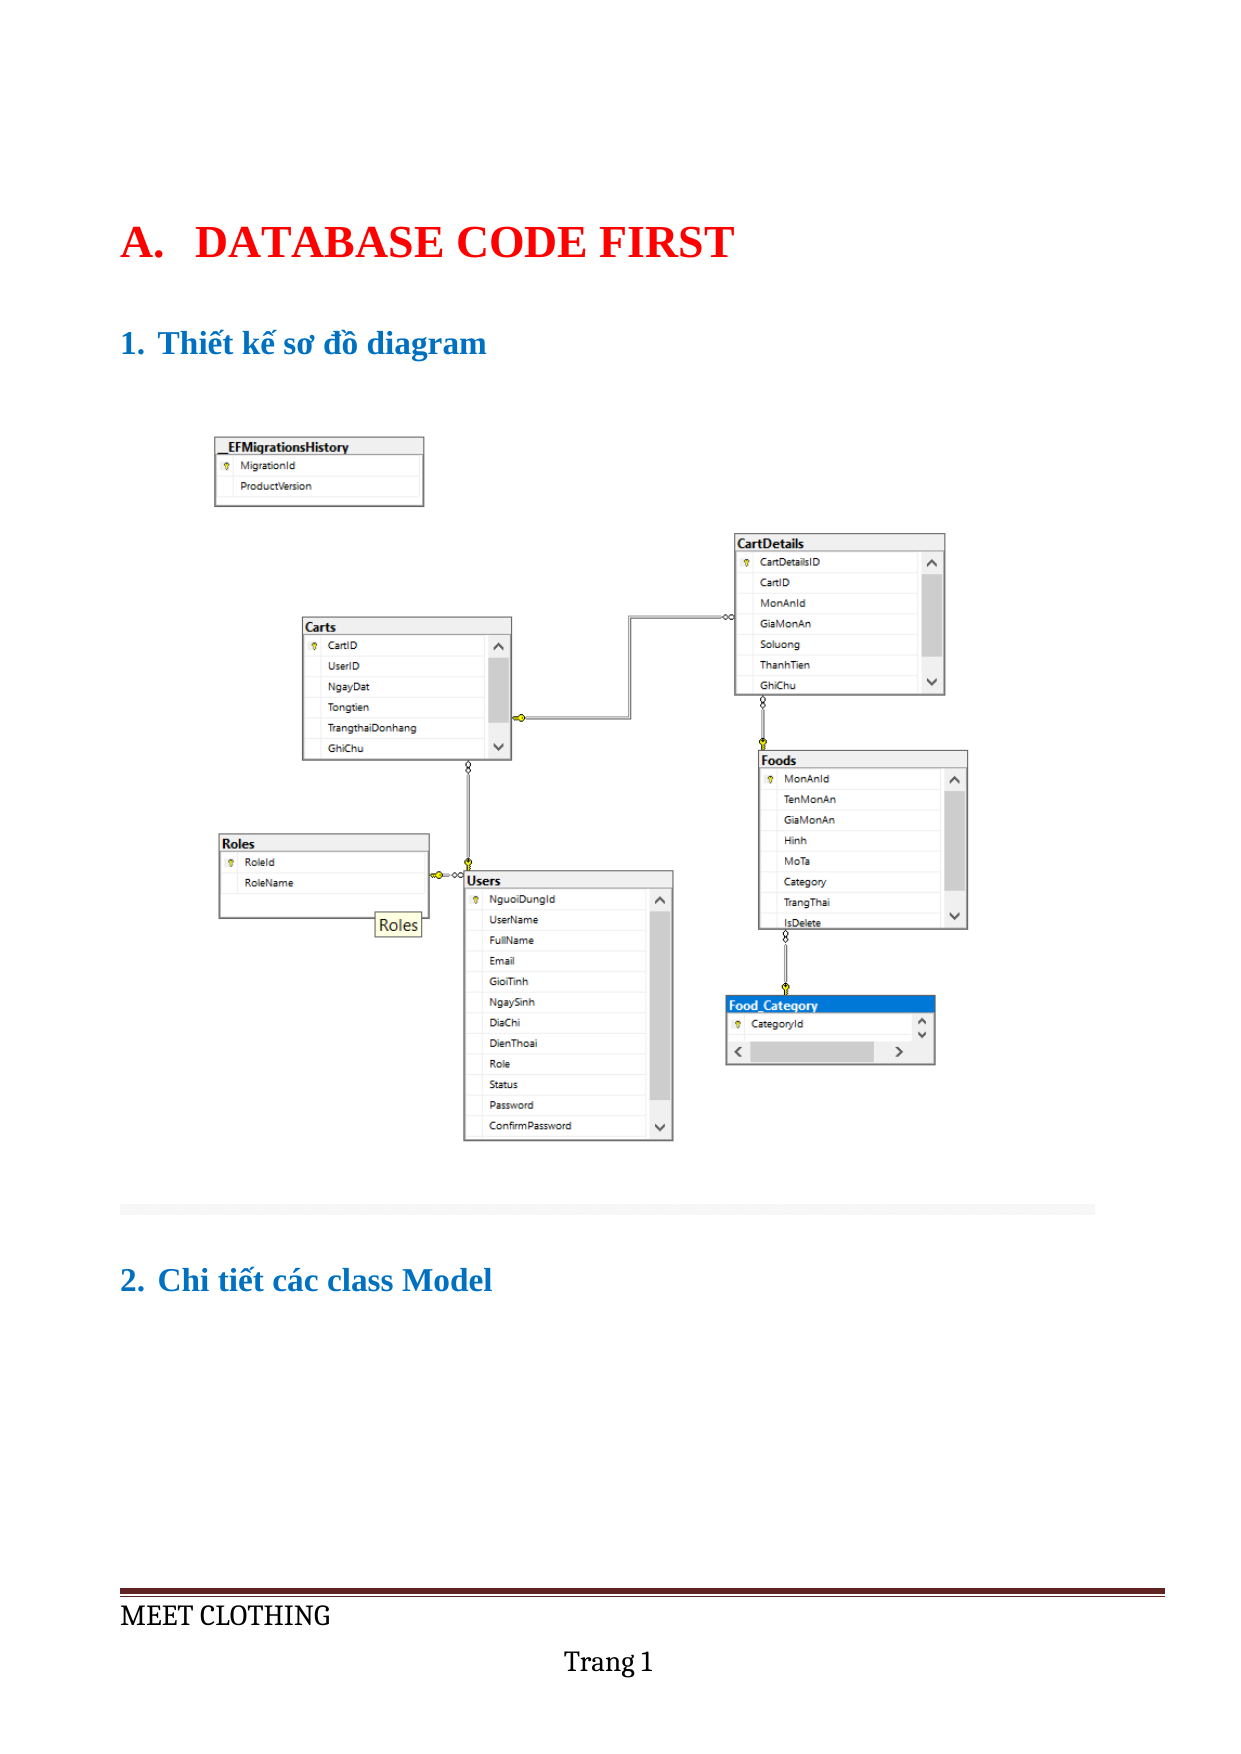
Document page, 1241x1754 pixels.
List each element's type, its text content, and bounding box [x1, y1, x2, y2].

picture [120, 390, 1096, 1215]
subtitle DATABASE CODE FIRST [120, 215, 1165, 268]
subtitle Thiết kế sơ đồ diagram [120, 323, 1165, 362]
subtitle Chi tiết các class Model [120, 1260, 1165, 1298]
